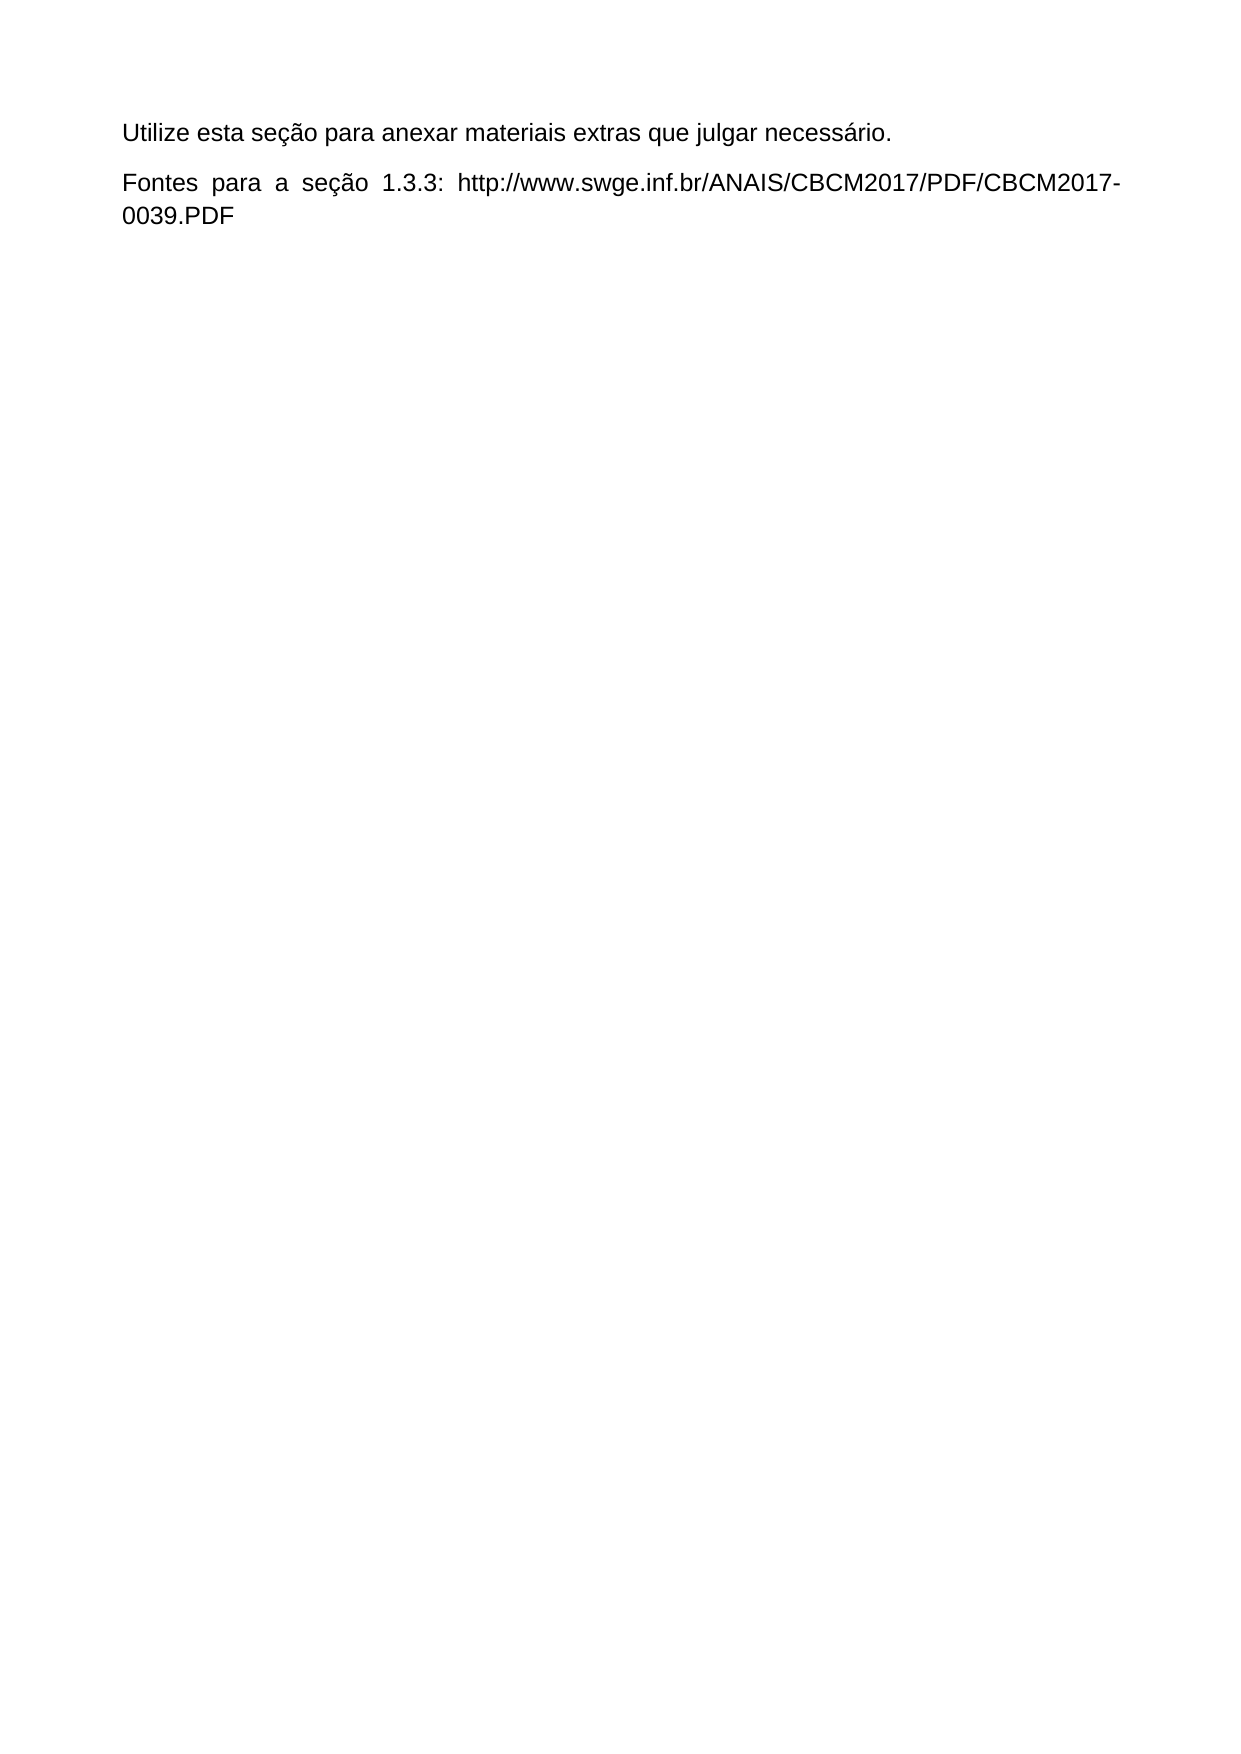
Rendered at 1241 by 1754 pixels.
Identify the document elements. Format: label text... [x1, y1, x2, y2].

text Fontes para a seção 1.3.3: http://www.swge.inf.br/ANAIS/CBCM2017/PDF/CBCM2017-0039.PDF [122, 168, 1122, 229]
text Utilize esta seção para anexar materiais extras que julgar necessário. [122, 118, 1122, 147]
